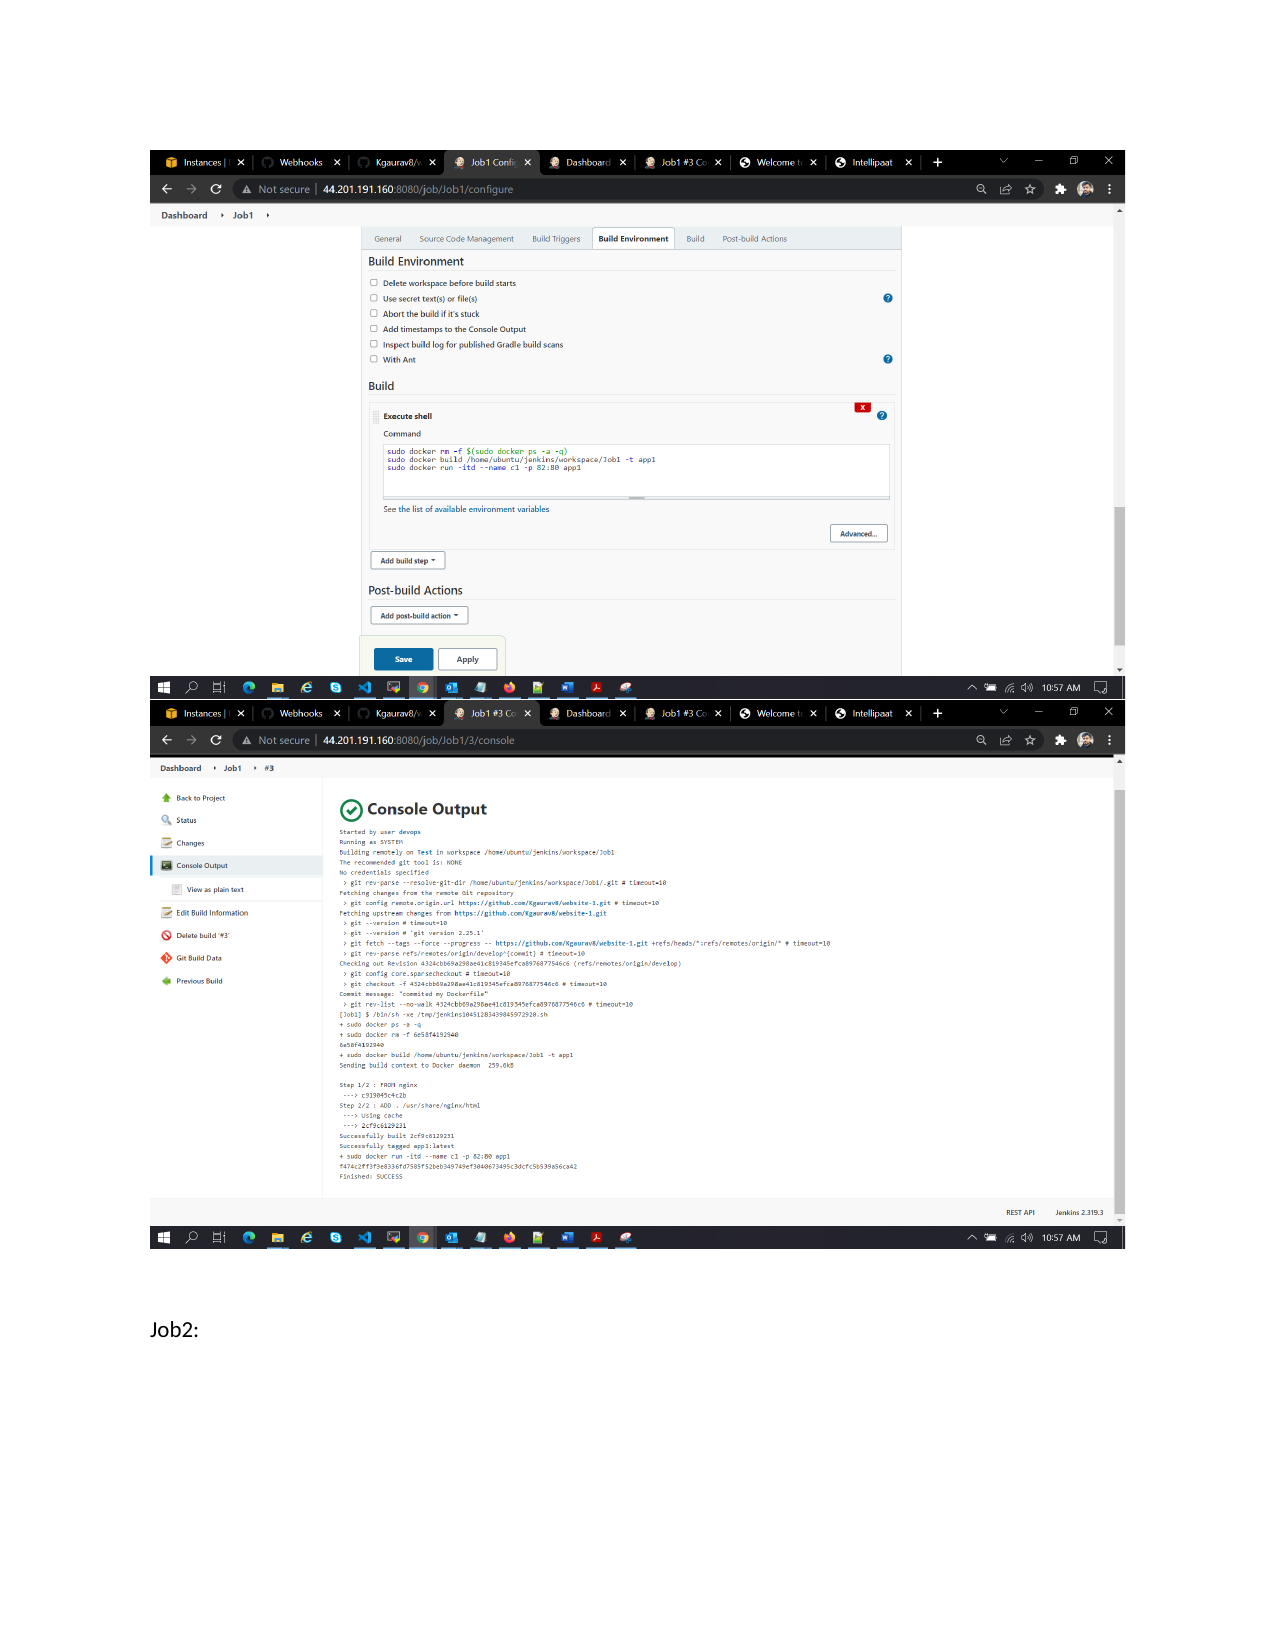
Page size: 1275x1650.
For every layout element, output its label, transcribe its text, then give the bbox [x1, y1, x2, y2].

picture [150, 150, 1125, 699]
picture [150, 700, 1125, 1249]
text Job2: [150, 1315, 1125, 1343]
